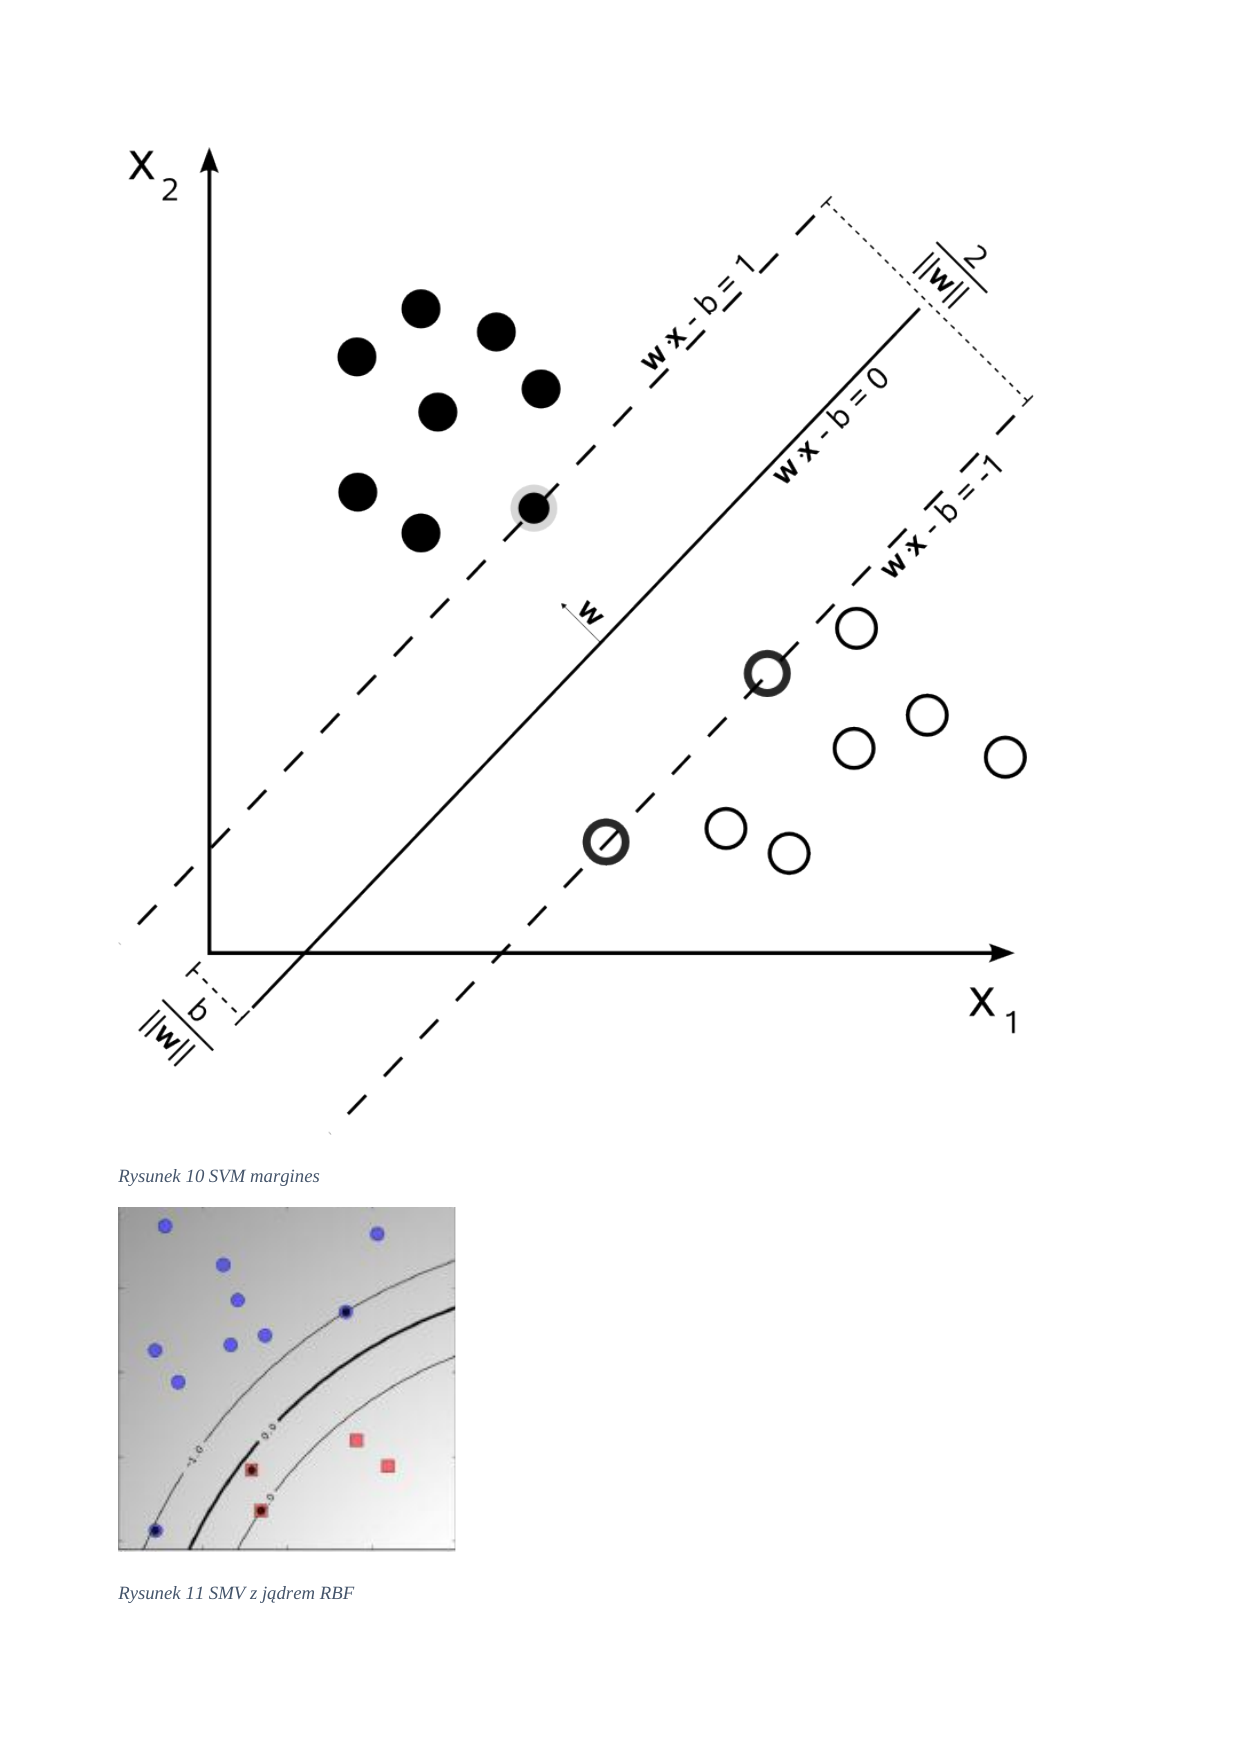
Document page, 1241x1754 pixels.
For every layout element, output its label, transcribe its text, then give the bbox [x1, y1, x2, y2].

picture [118, 1207, 456, 1552]
picture [118, 147, 1034, 1135]
